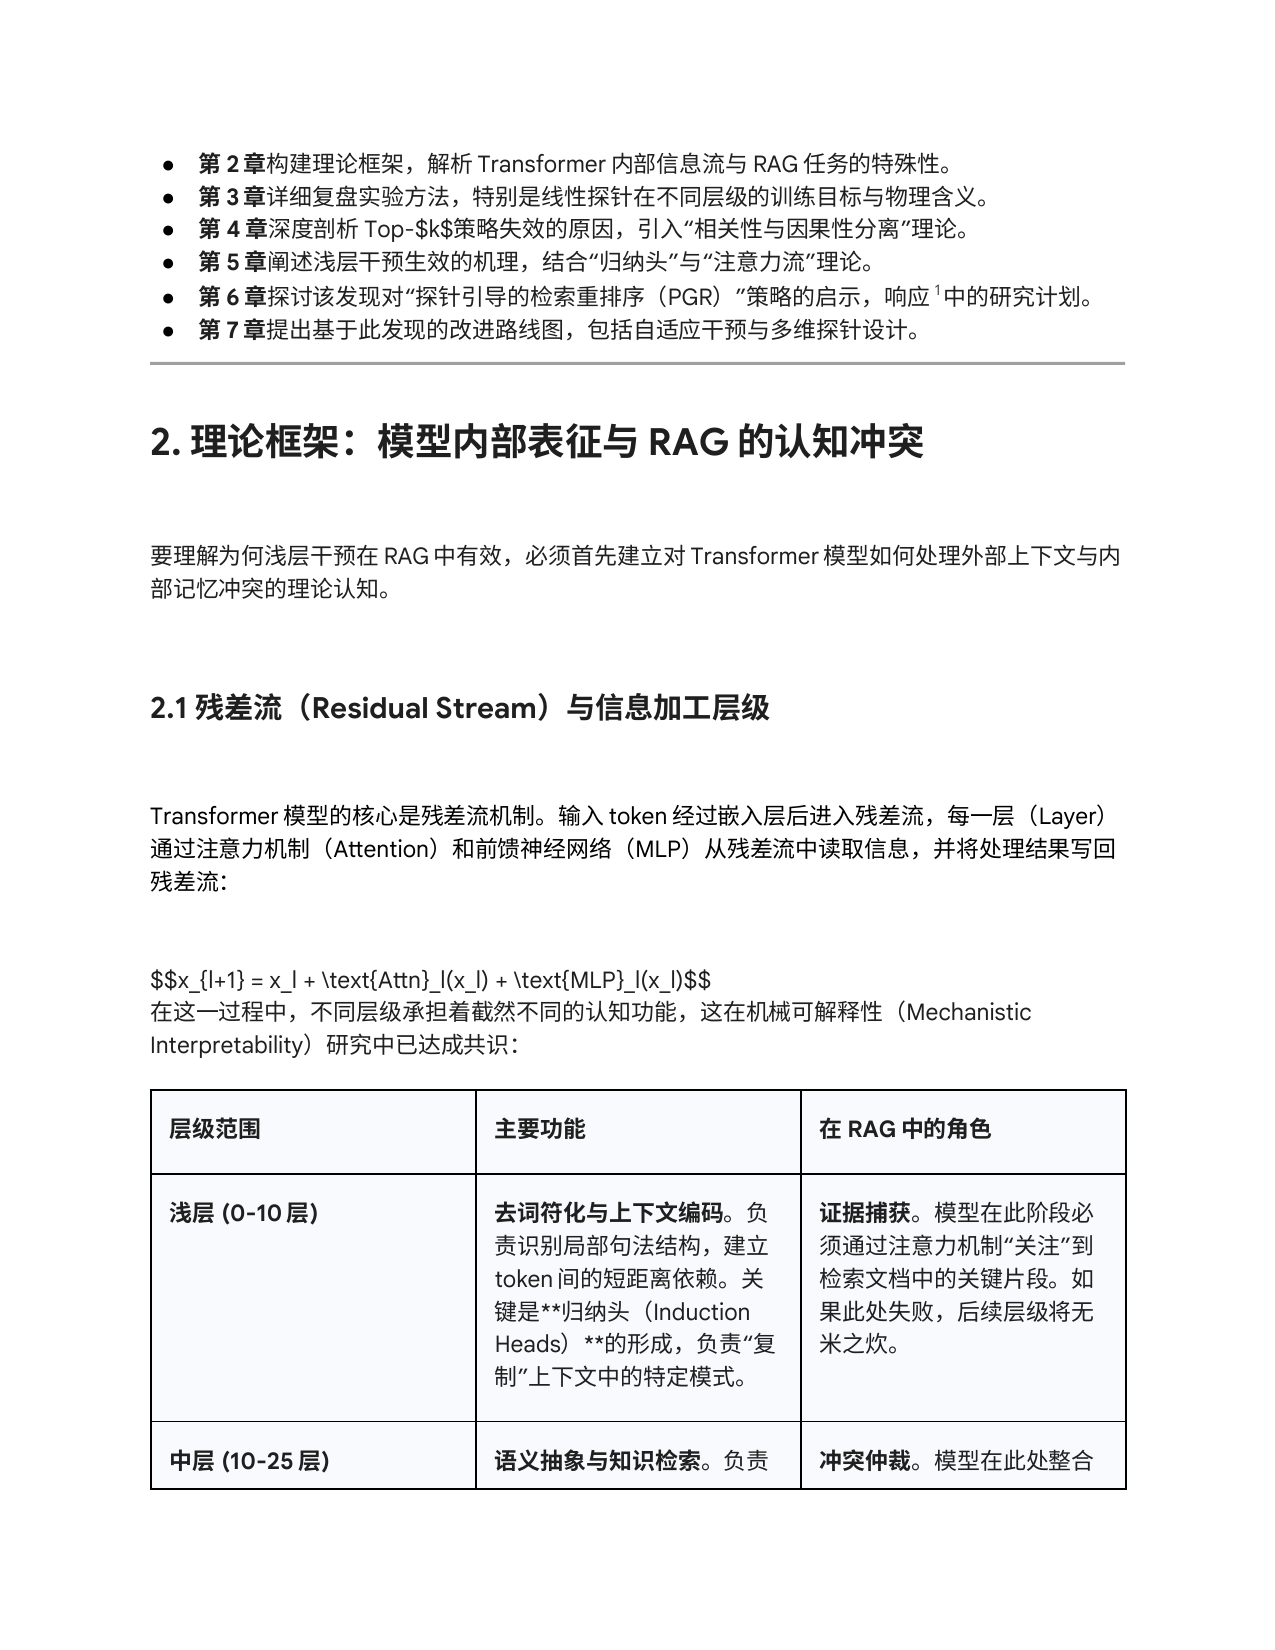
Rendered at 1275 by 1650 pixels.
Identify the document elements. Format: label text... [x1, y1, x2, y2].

subtitle 2.1 残差流（Residual Stream）与信息加工层级 [150, 691, 1125, 727]
table_cell 中层 (10-25层) [152, 1422, 475, 1488]
list 第5章阐述浅层干预生效的机理，结合“归纳头”与“注意力流”理论。 [161, 248, 1125, 277]
text 要理解为何浅层干预在RAG中有效，必须首先建立对Transformer模型如何处理外部上下文与内部记忆冲突的理论认知。 [150, 542, 1125, 604]
text 在这一过程中，不同层级承担着截然不同的认知功能，这在机械可解释性（Mechanistic Interpretability）研究中已达成共识： [150, 999, 1125, 1060]
table_header 层级范围 [152, 1091, 475, 1173]
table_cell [802, 1422, 1125, 1488]
table_header 在RAG中的角色 [802, 1091, 1125, 1173]
text Transformer模型的核心是残差流机制。输入token经过嵌入层后进入残差流，每一层（Layer）通过注意力机制（Attention）和前馈神经网络（MLP）从残差流中读取信息，并将处理结果写回残差流： [150, 802, 1125, 897]
subtitle 2. 理论框架：模型内部表征与RAG的认知冲突 [150, 419, 1125, 466]
list 第7章提出基于此发现的改进路线图，包括自适应干预与多维探针设计。 [161, 317, 1125, 345]
list 第3章详细复盘实验方法，特别是线性探针在不同层级的训练目标与物理含义。 [161, 183, 1125, 211]
list 第2章构建理论框架，解析Transformer内部信息流与RAG任务的特殊性。 [161, 150, 1125, 179]
list 第4章深度剖析Top-$k$策略失效的原因，引入“相关性与因果性分离”理论。 [161, 215, 1125, 244]
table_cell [477, 1422, 800, 1488]
text $$x_{l+1} = x_l + \text{Attn}_l(x_l) + \text{MLP}_l(x_l)$$ [150, 966, 1125, 995]
table_cell 证据捕获。模型在此阶段必须通过注意力机制“关注”到检索文档中的关键片段。如果此处失败，后续层级将无米之炊。 [802, 1175, 1125, 1421]
table_header 主要功能 [477, 1091, 800, 1173]
table_cell 浅层 (0-10层) [152, 1175, 475, 1421]
list 第6章探讨该发现对“探针引导的检索重排序（PGR）”策略的启示，响应1中的研究计划。 [161, 281, 1125, 312]
table_cell 去词符化与上下文编码。负责识别局部句法结构，建立token间的短距离依赖。关键是**归纳头（Induction Heads）**的形成，负责“复制”上下文中的特定模式。 [477, 1175, 800, 1421]
